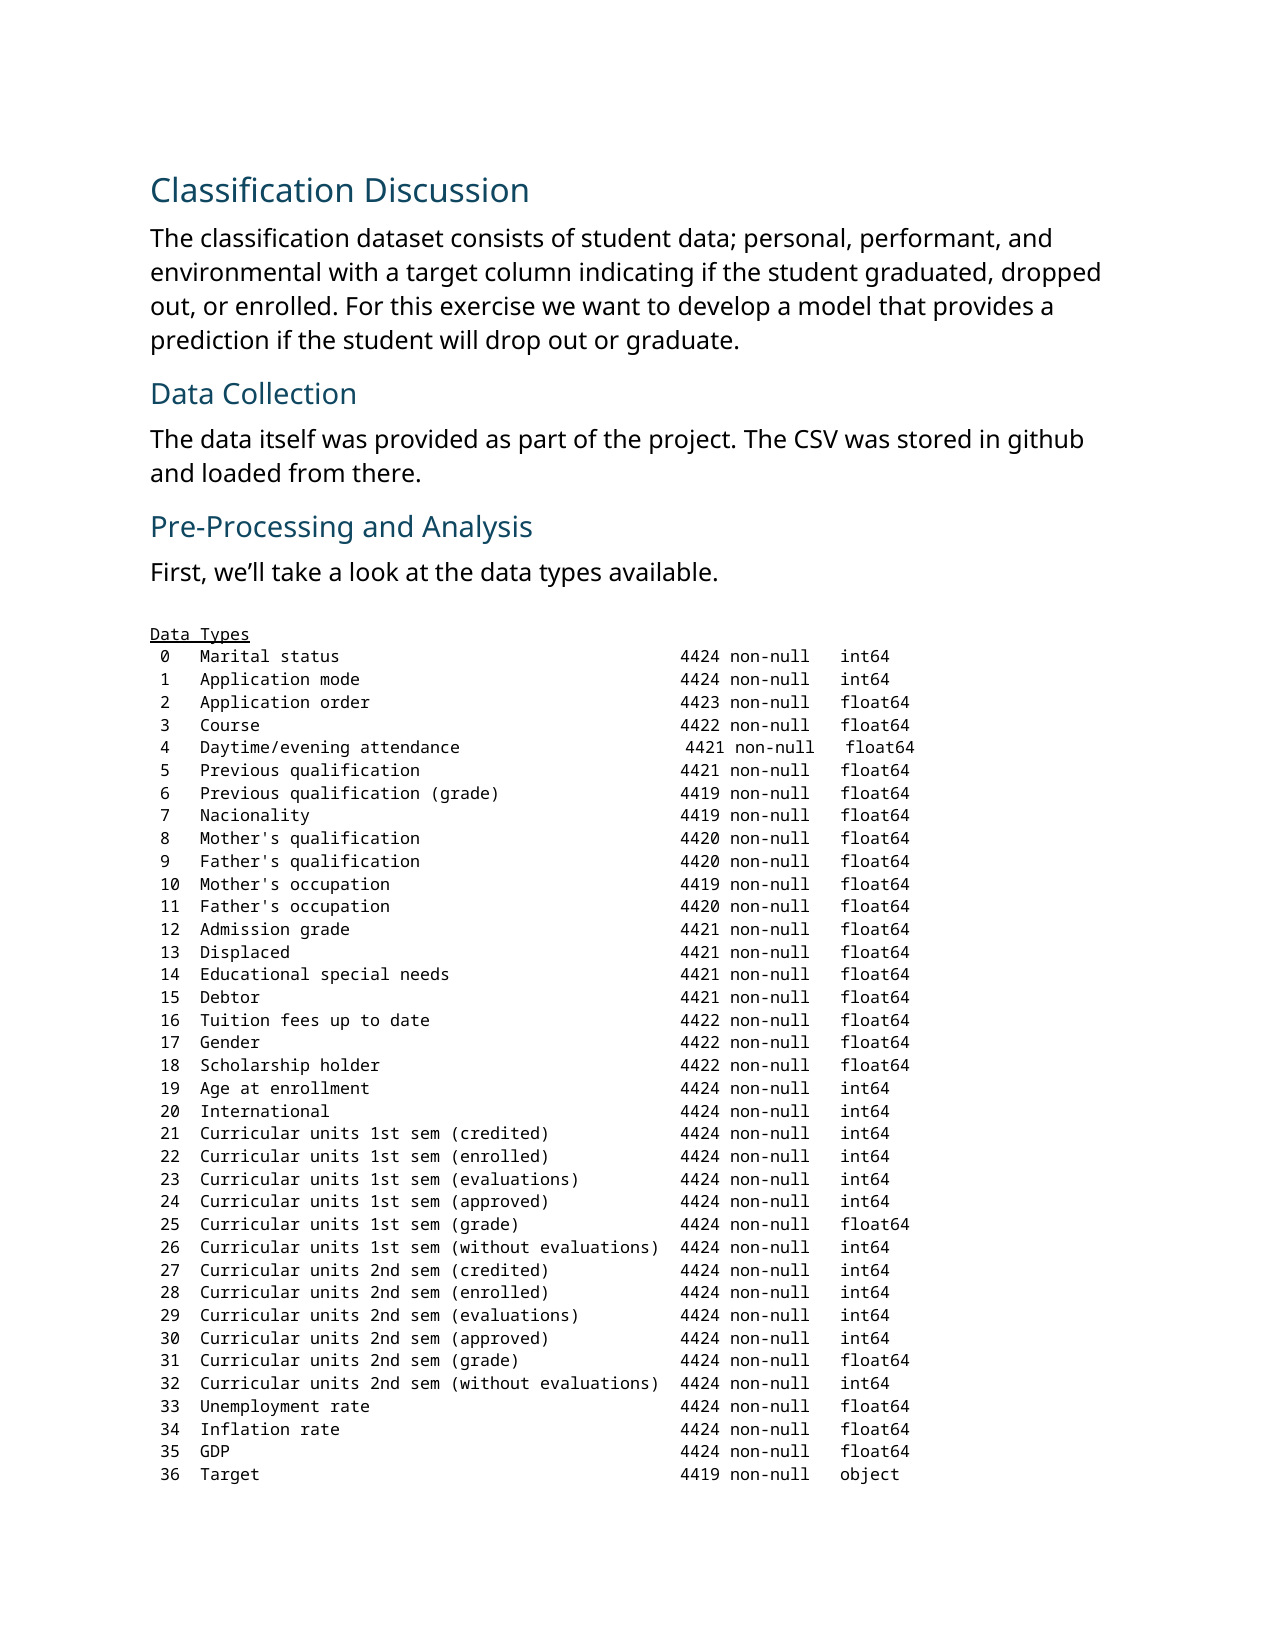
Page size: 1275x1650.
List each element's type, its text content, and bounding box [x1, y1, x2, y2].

text 2 Application order 4423 non-null float64 [150, 690, 1125, 713]
text 22 Curricular units 1st sem (enrolled) 4424 non-null int64 [150, 1144, 1125, 1167]
text 3 Course 4422 non-null float64 [150, 713, 1125, 736]
text 30 Curricular units 2nd sem (approved) 4424 non-null int64 [150, 1326, 1125, 1349]
subtitle Classification Discussion [150, 167, 1125, 212]
text 14 Educational special needs 4421 non-null float64 [150, 963, 1125, 986]
text 35 GDP 4424 non-null float64 [150, 1440, 1125, 1462]
text Data Types [150, 622, 1125, 645]
text 25 Curricular units 1st sem (grade) 4424 non-null float64 [150, 1213, 1125, 1235]
text 31 Curricular units 2nd sem (grade) 4424 non-null float64 [150, 1349, 1125, 1372]
text 27 Curricular units 2nd sem (credited) 4424 non-null int64 [150, 1258, 1125, 1281]
text 34 Inflation rate 4424 non-null float64 [150, 1417, 1125, 1440]
text 12 Admission grade 4421 non-null float64 [150, 917, 1125, 940]
text 9 Father's qualification 4420 non-null float64 [150, 849, 1125, 872]
text 15 Debtor 4421 non-null float64 [150, 986, 1125, 1008]
text 8 Mother's qualification 4420 non-null float64 [150, 827, 1125, 849]
text 7 Nacionality 4419 non-null float64 [150, 804, 1125, 827]
text 33 Unemployment rate 4424 non-null float64 [150, 1394, 1125, 1417]
text 0 Marital status 4424 non-null int64 [150, 645, 1125, 668]
text 11 Father's occupation 4420 non-null float64 [150, 895, 1125, 917]
text 21 Curricular units 1st sem (credited) 4424 non-null int64 [150, 1122, 1125, 1144]
text The classification dataset consists of student data; personal, performant, and environmental with a target column indicating if the student graduated, dropped out, or enrolled. For this exercise we want to develop a model that provides a prediction if the student will drop out or graduate. [150, 220, 1125, 357]
text 28 Curricular units 2nd sem (enrolled) 4424 non-null int64 [150, 1281, 1125, 1303]
text 20 International 4424 non-null int64 [150, 1099, 1125, 1122]
text 24 Curricular units 1st sem (approved) 4424 non-null int64 [150, 1190, 1125, 1213]
text 32 Curricular units 2nd sem (without evaluations) 4424 non-null int64 [150, 1372, 1125, 1394]
text 26 Curricular units 1st sem (without evaluations) 4424 non-null int64 [150, 1235, 1125, 1258]
text 36 Target 4419 non-null object [150, 1462, 1125, 1485]
text 4 Daytime/evening attendance 4421 non-null float64 [150, 736, 1125, 758]
text 19 Age at enrollment 4424 non-null int64 [150, 1076, 1125, 1099]
text 6 Previous qualification (grade) 4419 non-null float64 [150, 781, 1125, 804]
text 1 Application mode 4424 non-null int64 [150, 668, 1125, 690]
text First, we’ll take a look at the data types available. [150, 554, 1125, 588]
text 23 Curricular units 1st sem (evaluations) 4424 non-null int64 [150, 1167, 1125, 1190]
text 16 Tuition fees up to date 4422 non-null float64 [150, 1008, 1125, 1031]
text 29 Curricular units 2nd sem (evaluations) 4424 non-null int64 [150, 1303, 1125, 1326]
subtitle Data Collection [150, 373, 1125, 413]
subtitle Pre-Processing and Analysis [150, 506, 1125, 546]
text 13 Displaced 4421 non-null float64 [150, 940, 1125, 963]
text 17 Gender 4422 non-null float64 [150, 1031, 1125, 1054]
text 18 Scholarship holder 4422 non-null float64 [150, 1054, 1125, 1076]
text 10 Mother's occupation 4419 non-null float64 [150, 872, 1125, 895]
text The data itself was provided as part of the project. The CSV was stored in github and loaded from there. [150, 421, 1125, 489]
text 5 Previous qualification 4421 non-null float64 [150, 758, 1125, 781]
